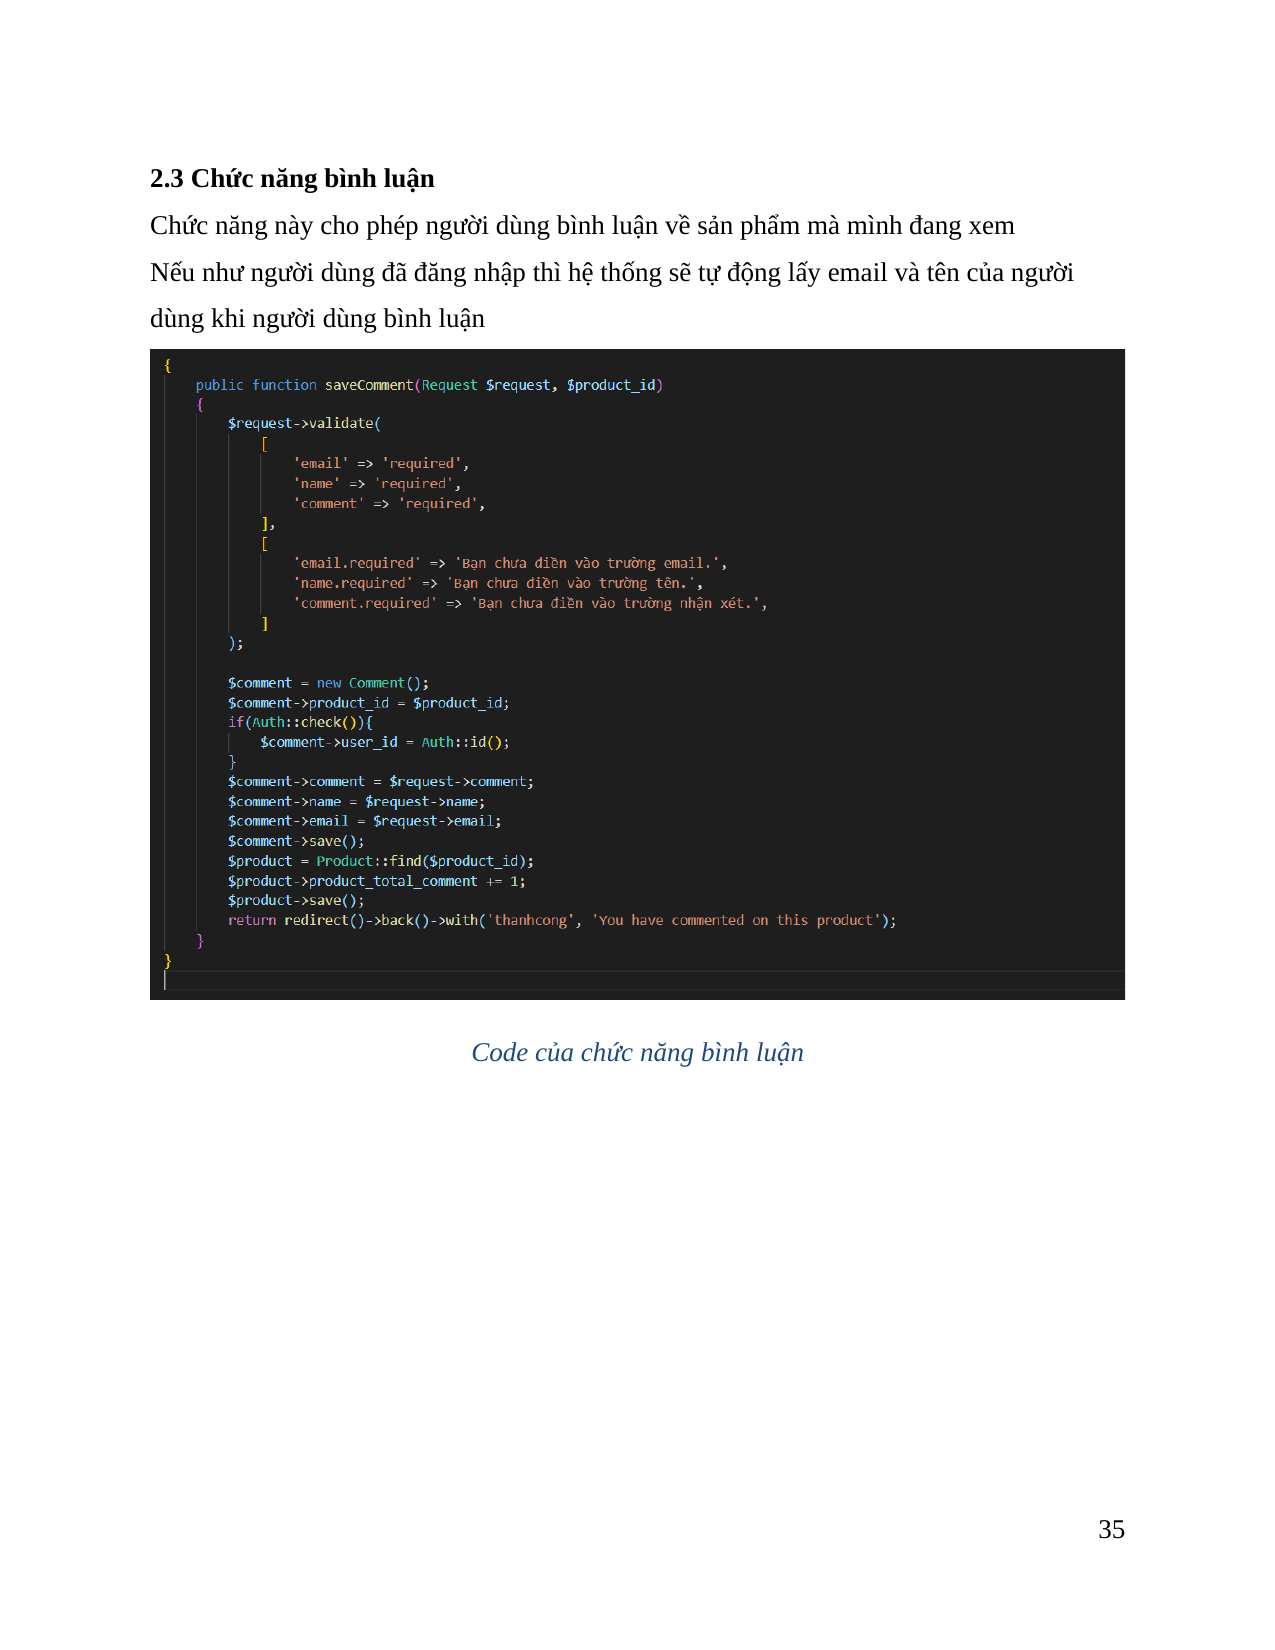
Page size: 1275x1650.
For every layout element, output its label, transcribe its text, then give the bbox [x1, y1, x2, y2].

picture [150, 349, 1125, 1000]
subtitle 2.3 Chức năng bình luận [150, 162, 1125, 194]
list Nếu như người dùng đã đăng nhập thì hệ thống sẽ tự động lấy email và tên của người dùng khi người dùng bình luận [150, 256, 1125, 349]
list Chức năng này cho phép người dùng bình luận về sản phẩm mà mình đang xem [150, 209, 1125, 240]
text Code của chức năng bình luận [150, 1036, 1125, 1067]
